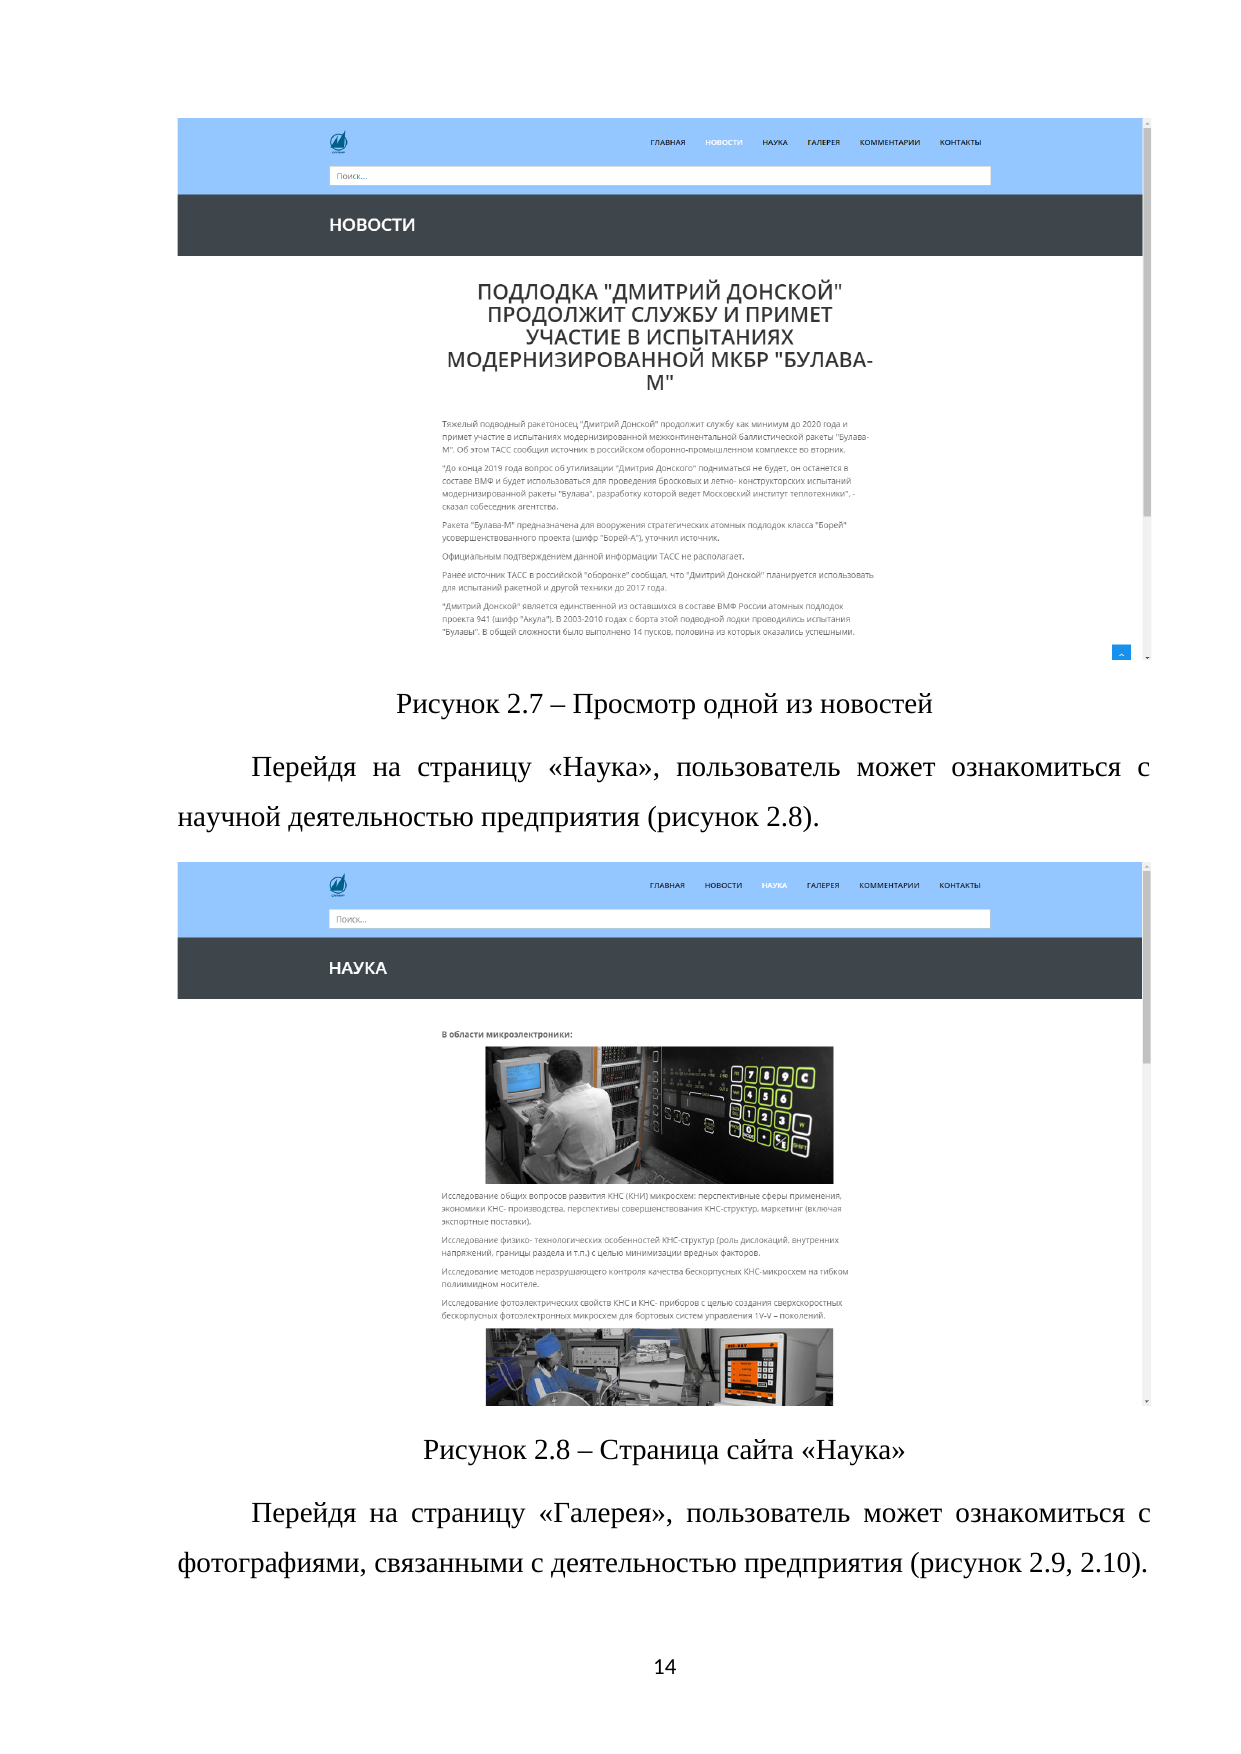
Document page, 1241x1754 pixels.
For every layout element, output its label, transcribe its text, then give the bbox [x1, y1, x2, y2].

text Перейдя на страницу «Наука», пользователь может ознакомиться с научной деятельностью предприятия (рисунок 2.8). [177, 749, 1152, 833]
picture [177, 862, 1152, 1406]
text Перейдя на страницу «Галерея», пользователь может ознакомиться с фотографиями, связанными с деятельностью предприятия (рисунок 2.9, 2.10). [177, 1495, 1152, 1579]
text Рисунок 2.7 – Просмотр одной из новостей [177, 686, 1152, 720]
picture [177, 118, 1152, 660]
text Рисунок 2.8 – Страница сайта «Наука» [177, 1432, 1152, 1466]
